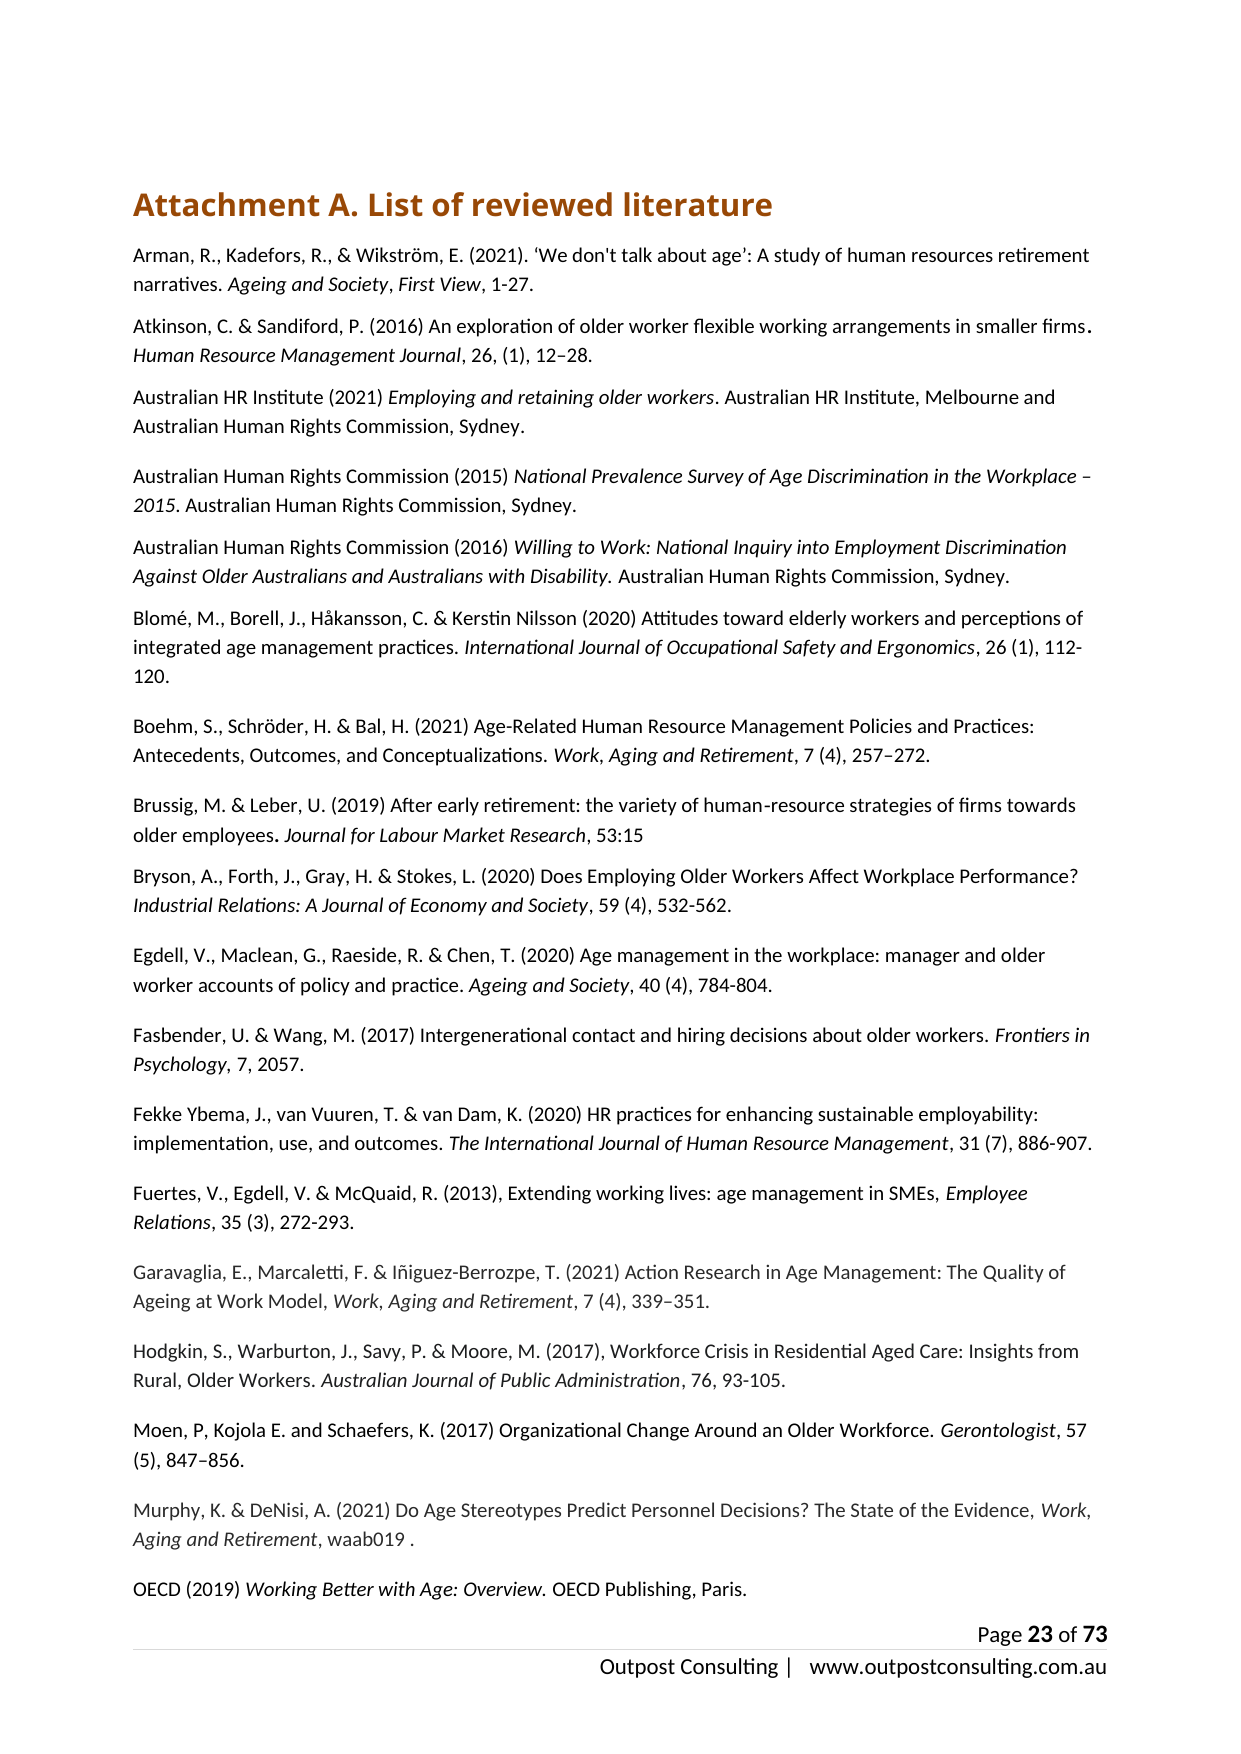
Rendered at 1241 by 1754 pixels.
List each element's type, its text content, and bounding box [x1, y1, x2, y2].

text Australian HR Institute (2021) Employing and retaining older workers. Australian HR Institute, Melbourne and Australian Human Rights Commission, Sydney. [133, 384, 1107, 438]
text Murphy, K. & DeNisi, A. (2021) Do Age Stereotypes Predict Personnel Decisions? The State of the Evidence, Work, Aging and Retirement, waab019 . [133, 1497, 1107, 1551]
text Boehm, S., Schröder, H. & Bal, H. (2021) Age-Related Human Resource Management Policies and Practices: Antecedents, Outcomes, and Conceptualizations. Work, Aging and Retirement, 7 (4), 257–272. [133, 713, 1107, 768]
text Bryson, A., Forth, J., Gray, H. & Stokes, L. (2020) Does Employing Older Workers Affect Workplace Performance? Industrial Relations: A Journal of Economy and Society, 59 (4), 532-562. [133, 863, 1107, 918]
text Atkinson, C. & Sandiford, P. (2016) An exploration of older worker flexible working arrangements in smaller firms. Human Resource Management Journal, 26, (1), 12–28. [133, 313, 1107, 368]
text Fekke Ybema, J., van Vuuren, T. & van Dam, K. (2020) HR practices for enhancing sustainable employability: implementation, use, and outcomes. The International Journal of Human Resource Management, 31 (7), 886-907. [133, 1101, 1107, 1156]
text Arman, R., Kadefors, R., & Wikström, E. (2021). ‘We don't talk about age’: A study of human resources retirement narratives. Ageing and Society, First View, 1-27. [133, 242, 1107, 297]
text Garavaglia, E., Marcaletti, F. & Iñiguez-Berrozpe, T. (2021) Action Research in Age Management: The Quality of Ageing at Work Model, Work, Aging and Retirement, 7 (4), 339–351. [133, 1259, 1107, 1314]
text Blomé, M., Borell, J., Håkansson, C. & Kerstin Nilsson (2020) Attitudes toward elderly workers and perceptions of integrated age management practices. International Journal of Occupational Safety and Ergonomics, 26 (1), 112-120. [133, 605, 1107, 688]
text Hodgkin, S., Warburton, J., Savy, P. & Moore, M. (2017), Workforce Crisis in Residential Aged Care: Insights from Rural, Older Workers. Australian Journal of Public Administration, 76, 93-105. [133, 1338, 1107, 1393]
subtitle Attachment A. List of reviewed literature [133, 183, 1107, 226]
text Fuertes, V., Egdell, V. & McQuaid, R. (2013), Extending working lives: age management in SMEs, Employee Relations, 35 (3), 272-293. [133, 1180, 1107, 1235]
text Moen, P, Kojola E. and Schaefers, K. (2017) Organizational Change Around an Older Workforce. Gerontologist, 57 (5), 847–856. [133, 1418, 1107, 1472]
text Egdell, V., Maclean, G., Raeside, R. & Chen, T. (2020) Age management in the workplace: manager and older worker accounts of policy and practice. Ageing and Society, 40 (4), 784-804. [133, 943, 1107, 997]
text OECD (2019) Working Better with Age: Overview. OECD Publishing, Paris. [133, 1576, 1107, 1601]
text Fasbender, U. & Wang, M. (2017) Intergenerational contact and hiring decisions about older workers. Frontiers in Psychology, 7, 2057. [133, 1022, 1107, 1076]
text Brussig, M. & Leber, U. (2019) After early retirement: the variety of human‑resource strategies of firms towards older employees. Journal for Labour Market Research, 53:15 [133, 792, 1107, 847]
text Australian Human Rights Commission (2016) Willing to Work: National Inquiry into Employment Discrimination Against Older Australians and Australians with Disability. Australian Human Rights Commission, Sydney. [133, 534, 1107, 588]
text Australian Human Rights Commission (2015) National Prevalence Survey of Age Discrimination in the Workplace – 2015. Australian Human Rights Commission, Sydney. [133, 463, 1107, 518]
